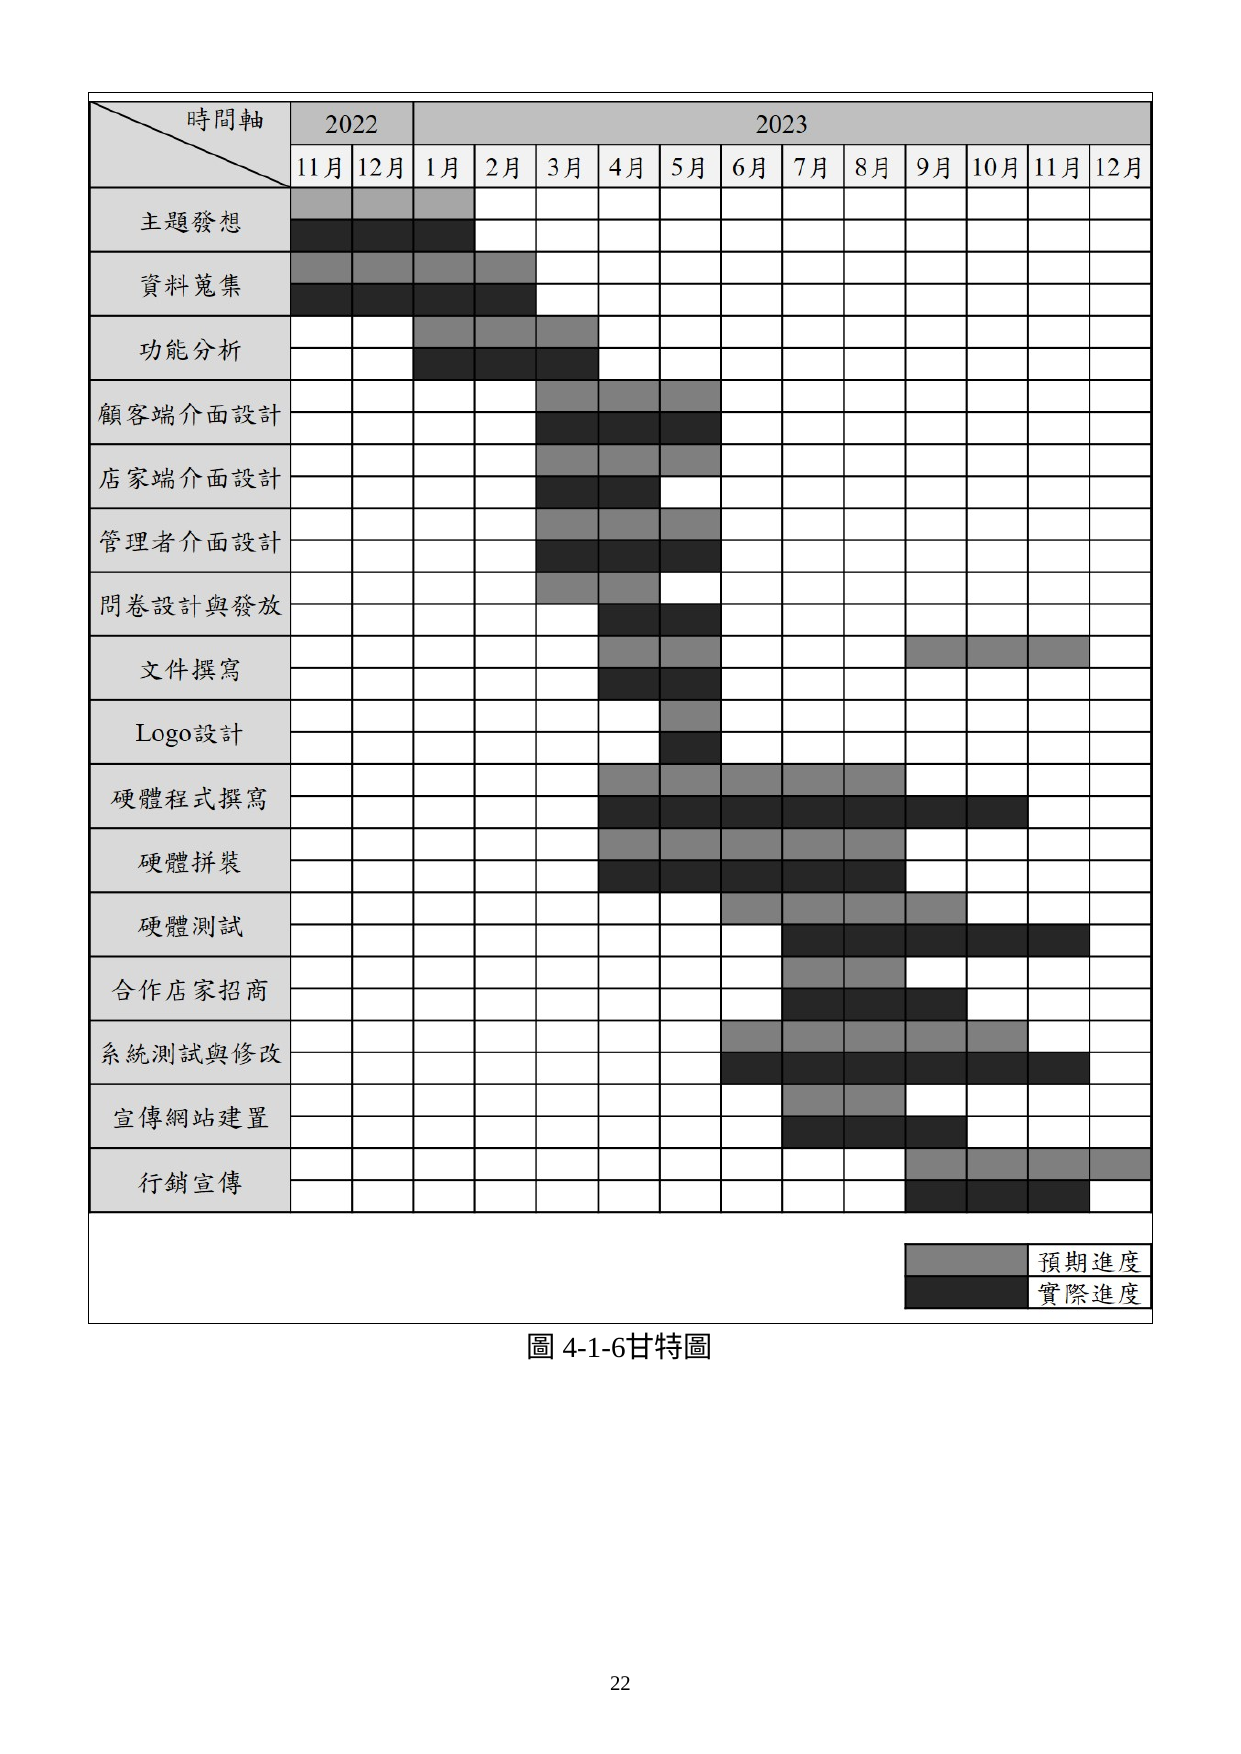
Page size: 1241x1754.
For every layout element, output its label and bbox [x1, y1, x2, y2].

picture [89, 93, 1152, 1323]
